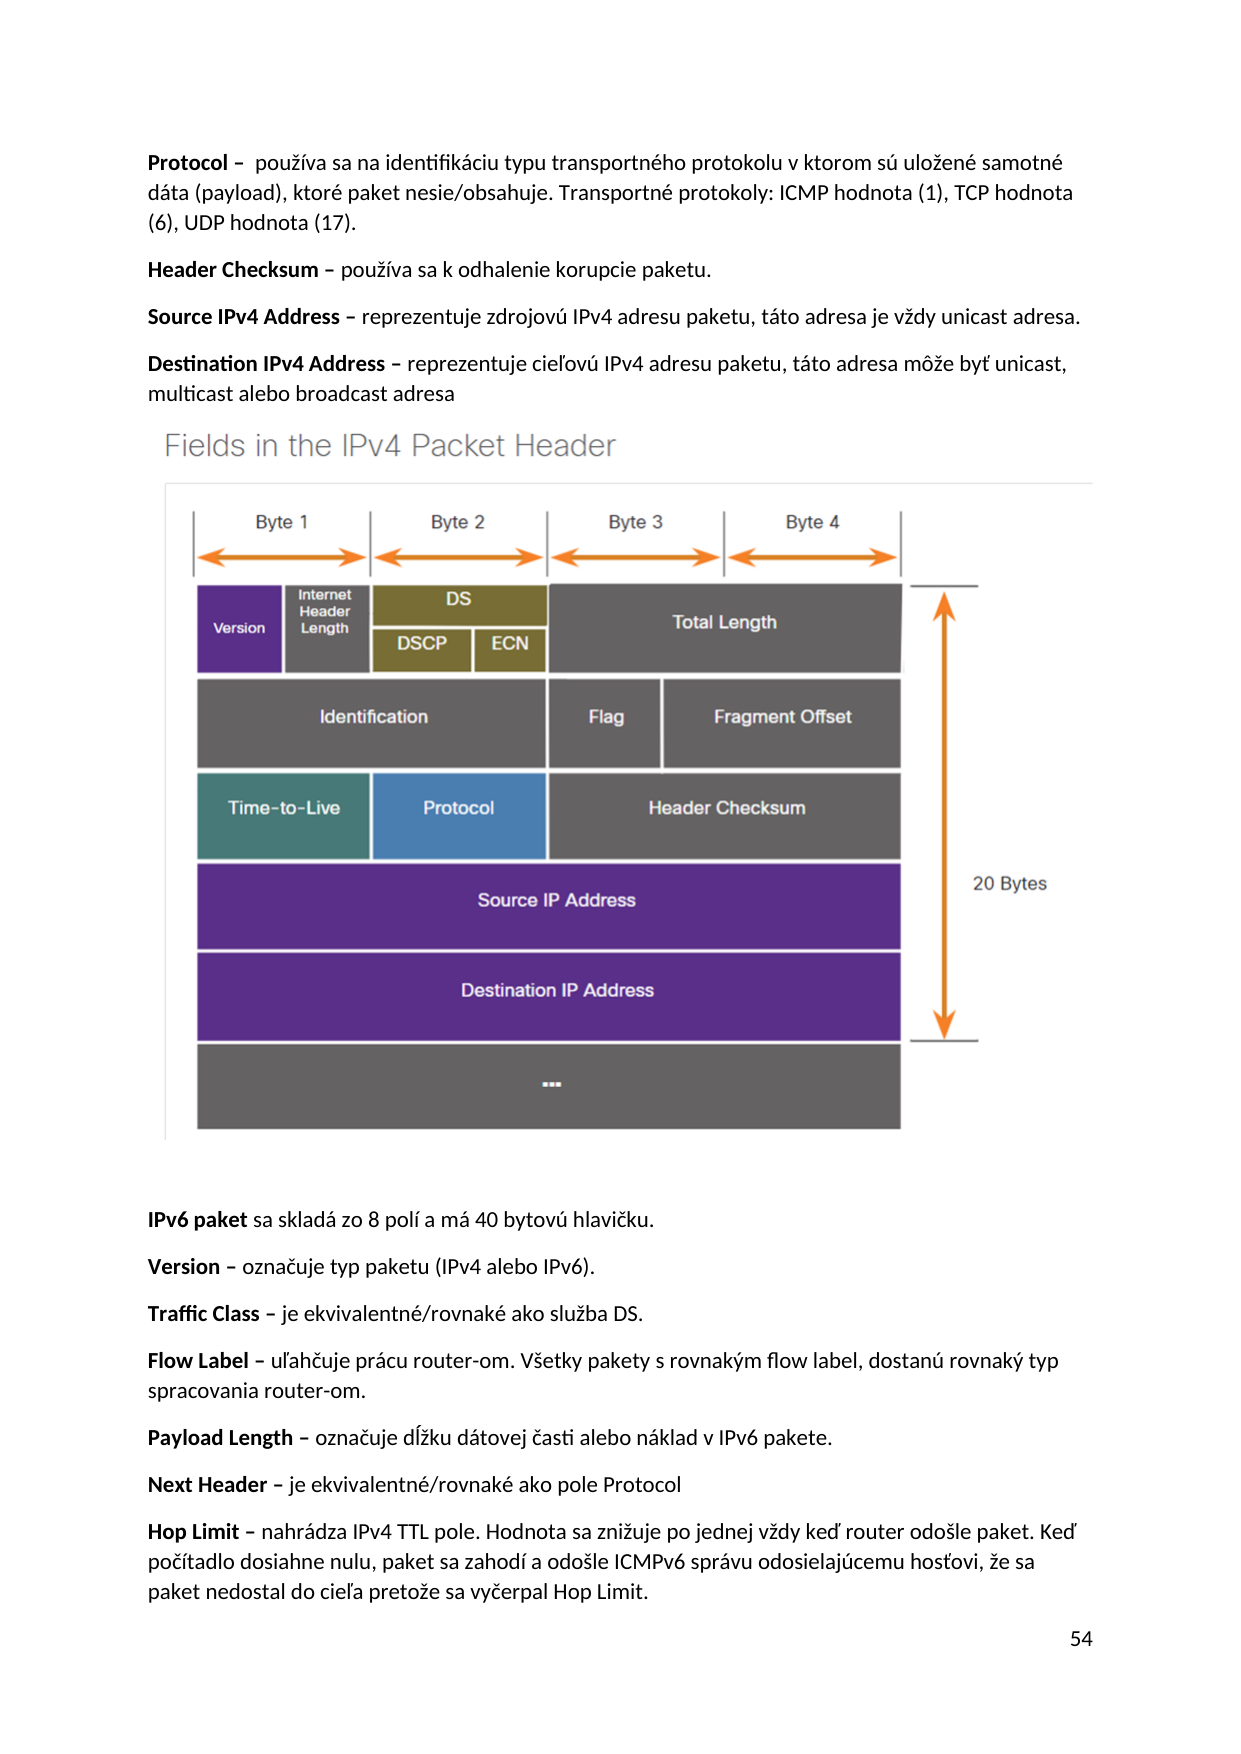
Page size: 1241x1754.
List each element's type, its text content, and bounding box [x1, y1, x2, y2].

text Payload Length – označuje dĺžku dátovej časti alebo náklad v IPv6 pakete. [148, 1423, 1093, 1451]
text Header Checksum – používa sa k odhalenie korupcie paketu. [148, 255, 1093, 283]
text Hop Limit – nahrádza IPv4 TTL pole. Hodnota sa znižuje po jednej vždy keď router odošle paket. Keď počítadlo dosiahne nulu, paket sa zahodí a odošle ICMPv6 správu odosielajúcemu hosťovi, že sa paket nedostal do cieľa pretože sa vyčerpal Hop Limit. [148, 1517, 1093, 1605]
text Traffic Class – je ekvivalentné/rovnaké ako služba DS. [148, 1299, 1093, 1327]
text Version – označuje typ paketu (IPv4 alebo IPv6). [148, 1252, 1093, 1280]
text Protocol – používa sa na identifikáciu typu transportného protokolu v ktorom sú uložené samotné dáta (payload), ktoré paket nesie/obsahuje. Transportné protokoly: ICMP hodnota (1), TCP hodnota (6), UDP hodnota (17). [148, 148, 1093, 236]
text Destination IPv4 Address – reprezentuje cieľovú IPv4 adresu paketu, táto adresa môže byť unicast, multicast alebo broadcast adresa [148, 349, 1093, 407]
text Flow Label – uľahčuje prácu router-om. Všetky pakety s rovnakým flow label, dostanú rovnaký typ spracovania router-om. [148, 1346, 1093, 1404]
text IPv6 paket sa skladá zo 8 polí a má 40 bytovú hlavičku. [148, 1206, 1093, 1233]
text Source IPv4 Address – reprezentuje zdrojovú IPv4 adresu paketu, táto adresa je vždy unicast adresa. [148, 302, 1093, 330]
text Next Header – je ekvivalentné/rovnaké ako pole Protocol [148, 1470, 1093, 1498]
picture [147, 425, 1093, 1140]
